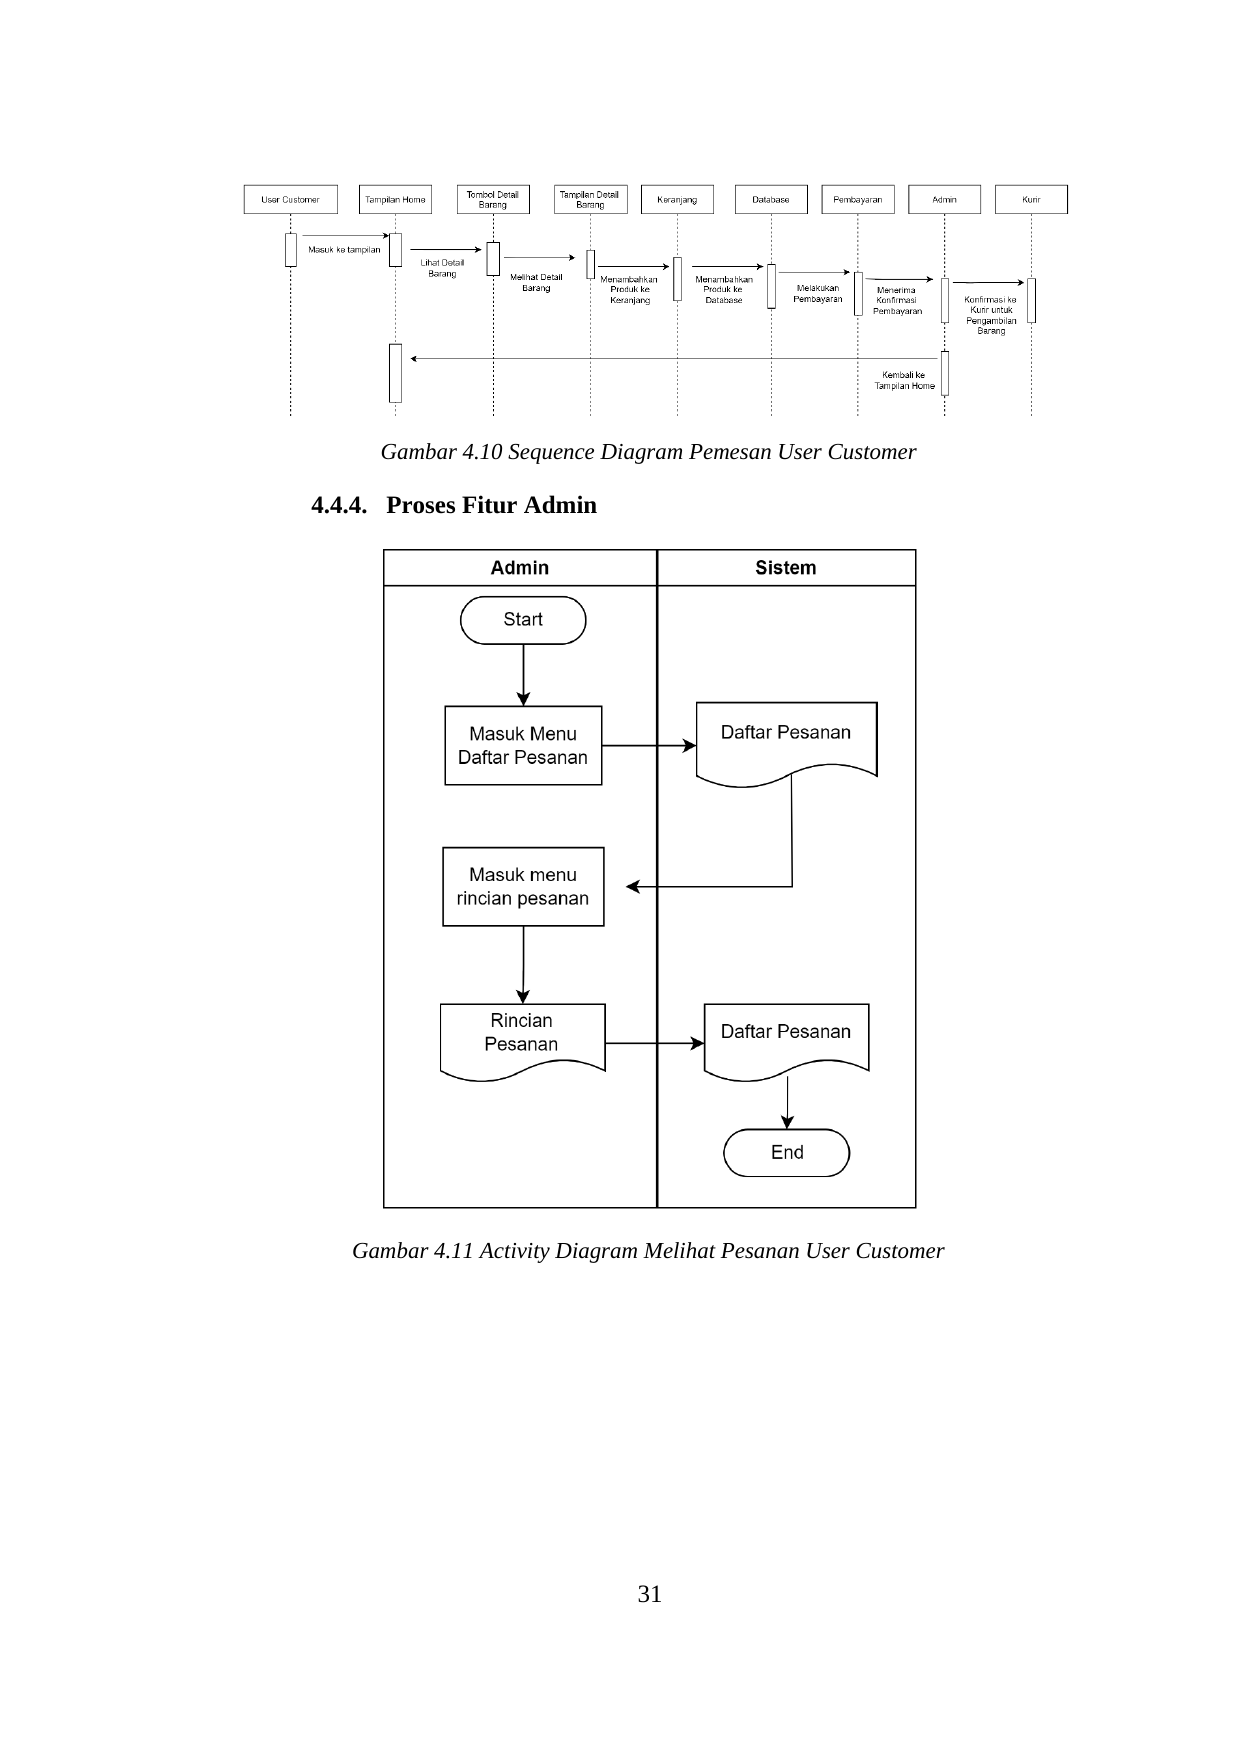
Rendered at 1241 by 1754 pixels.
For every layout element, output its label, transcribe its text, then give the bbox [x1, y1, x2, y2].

picture [236, 177, 1075, 424]
picture [367, 533, 932, 1224]
text Gambar 4.10 Sequence Diagram Pemesan User Customer [236, 438, 1063, 464]
text Gambar 4.11 Activity Diagram Melihat Pesanan User Customer [236, 1237, 1063, 1264]
subtitle Proses Fitur Admin [311, 490, 1063, 519]
